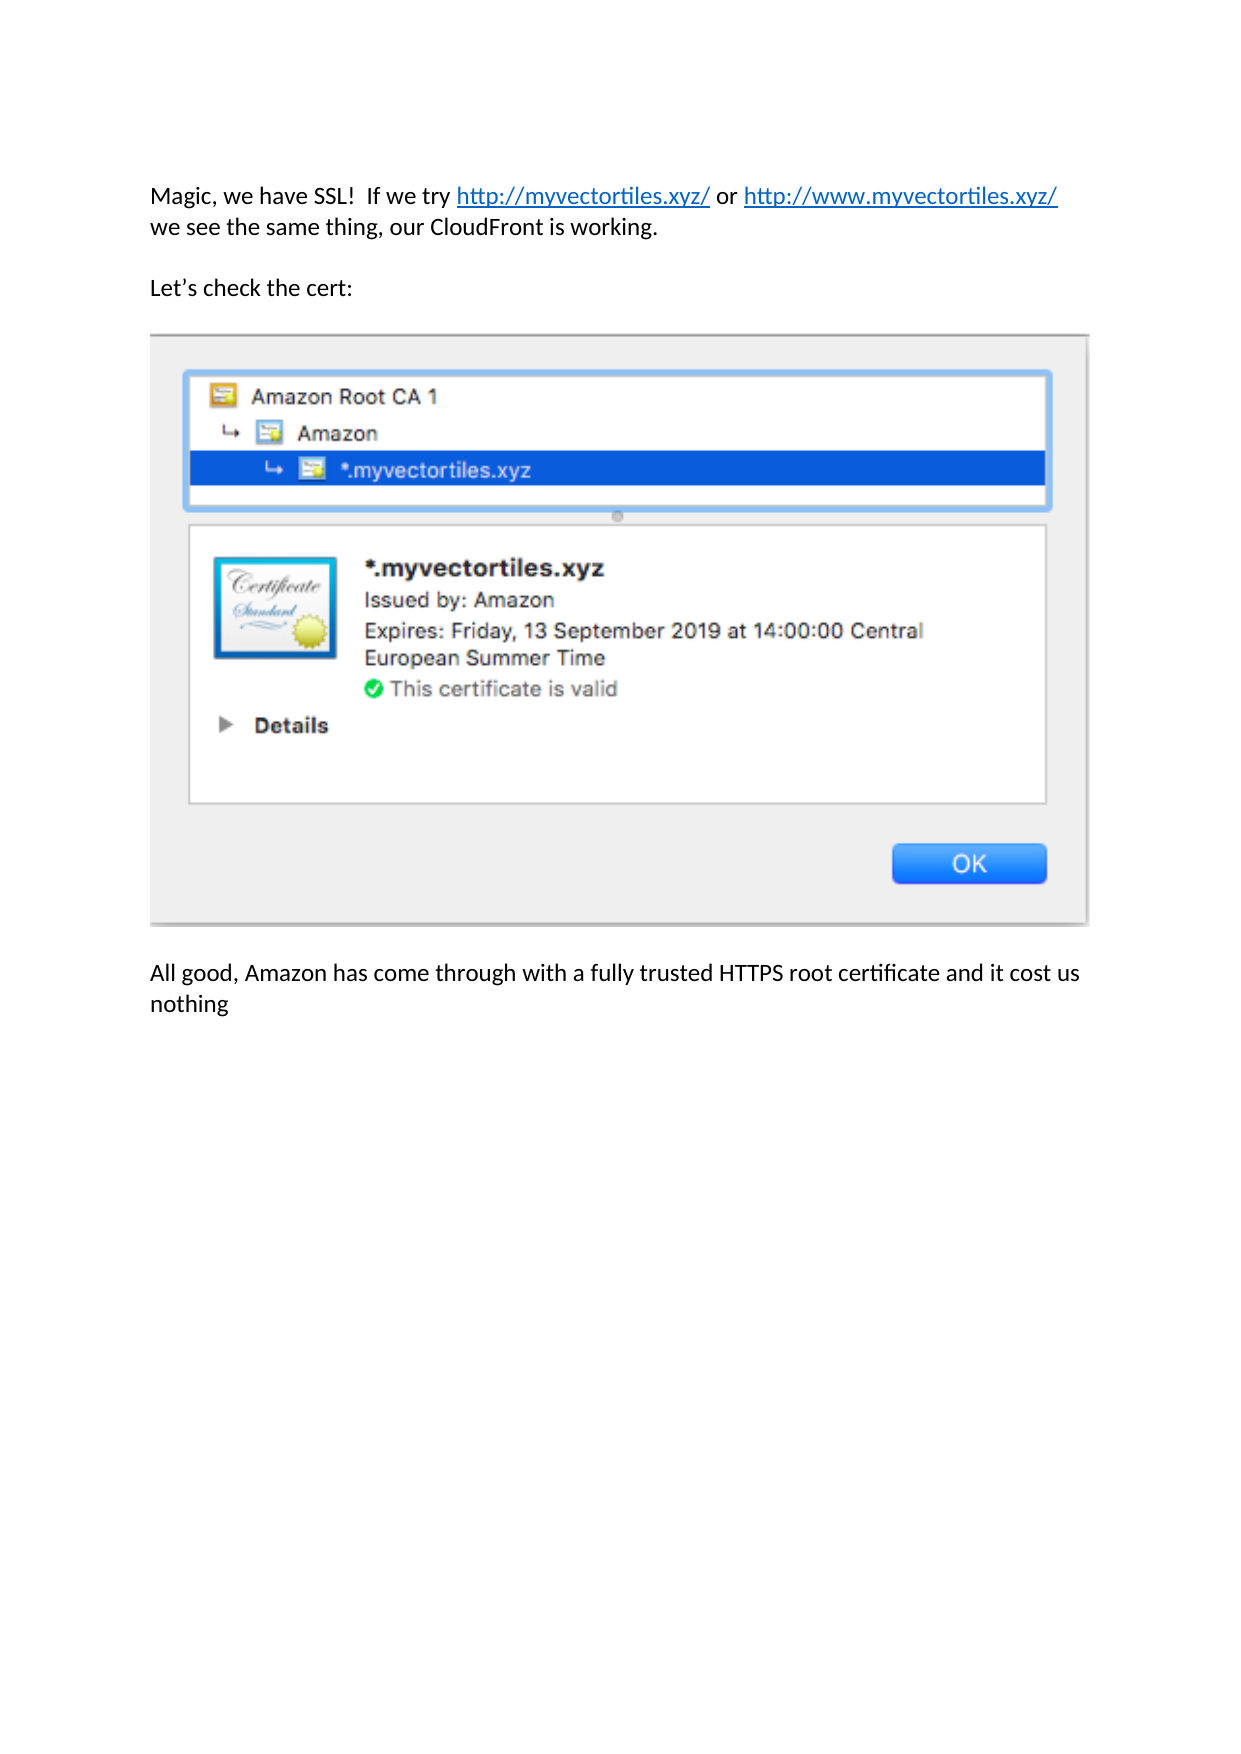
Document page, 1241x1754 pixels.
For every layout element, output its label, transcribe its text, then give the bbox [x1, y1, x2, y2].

text Magic, we have SSL! If we try http://myvectortiles.xyz/ or http://www.myvectortiles.xyz/ we see the same thing, our CloudFront is working. [150, 181, 1090, 242]
text Let’s check the cert: [150, 272, 1090, 303]
picture [150, 333, 1090, 927]
text All good, Amazon has come through with a fully trusted HTTPS root certificate and it cost us nothing [150, 957, 1090, 1018]
